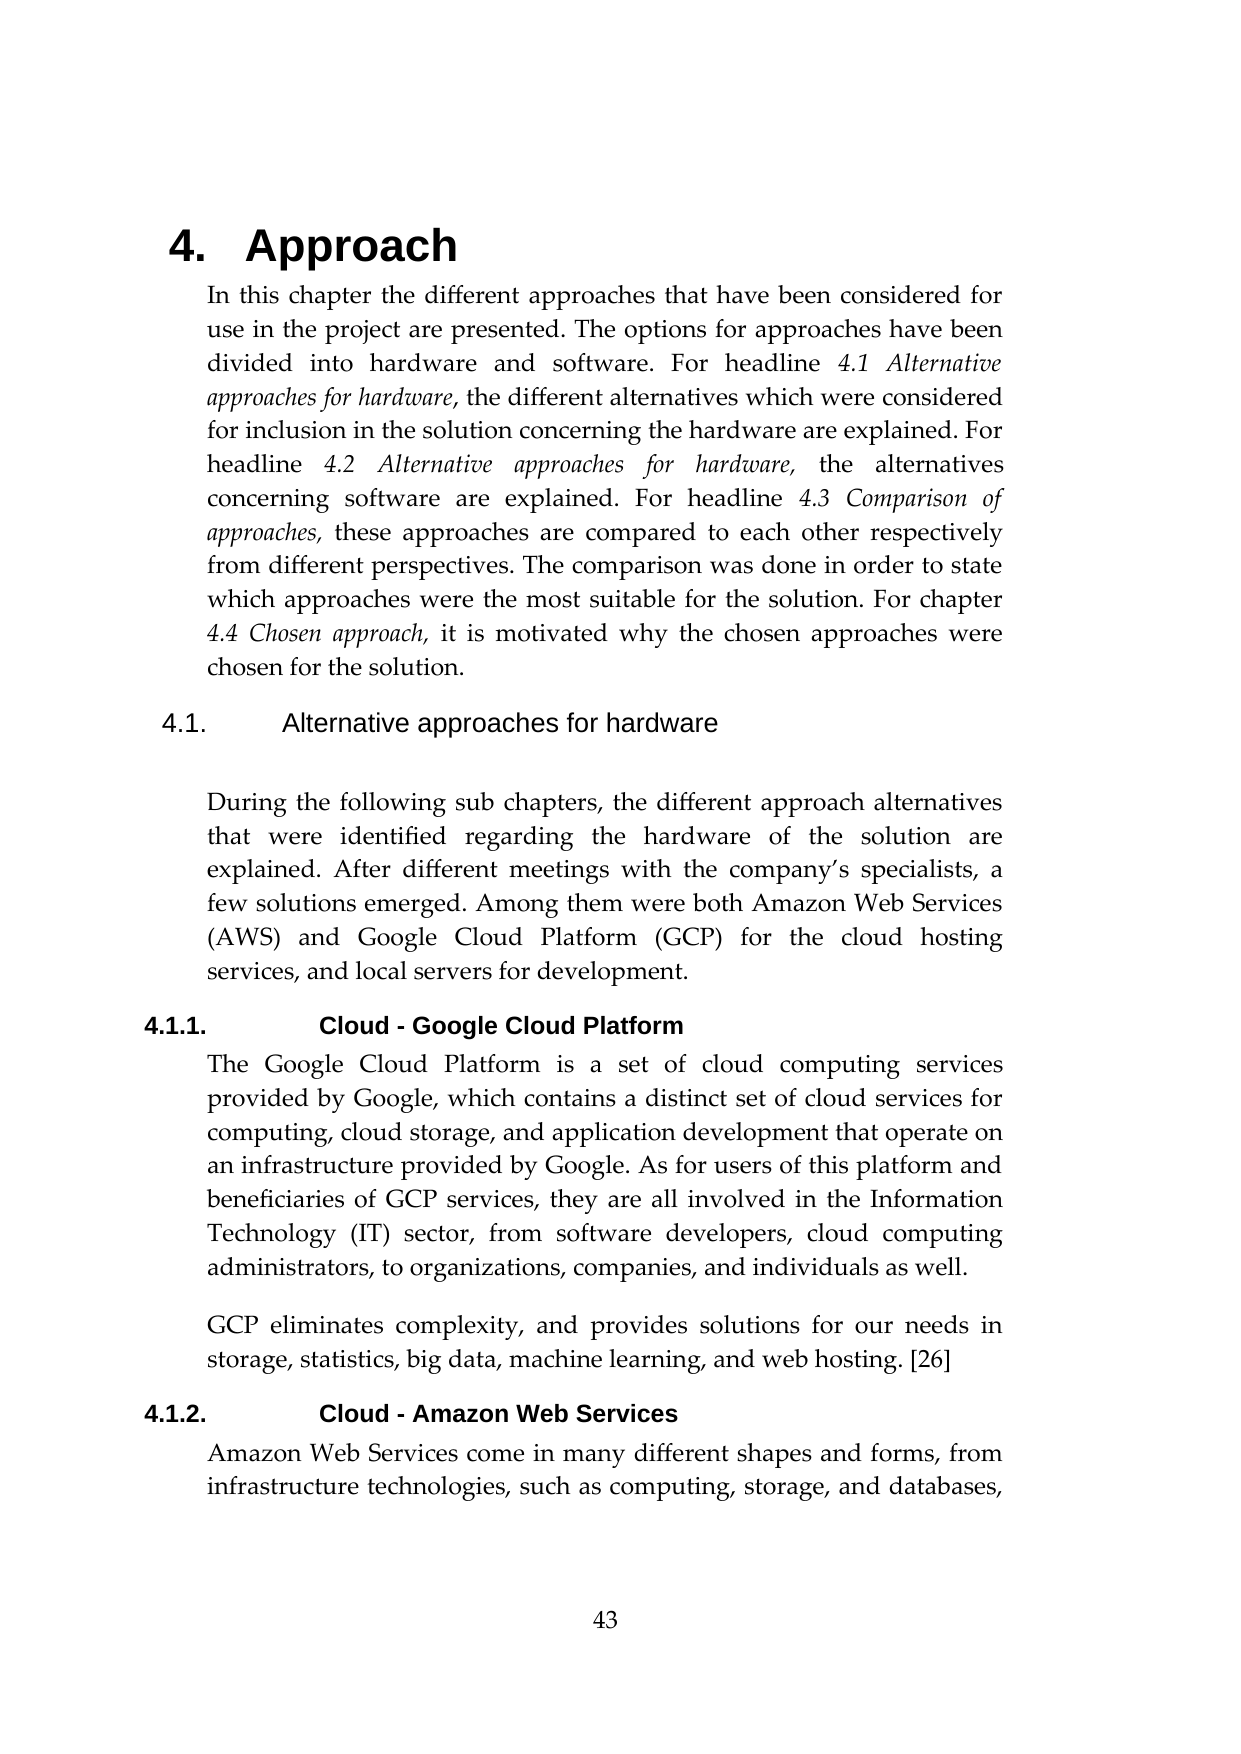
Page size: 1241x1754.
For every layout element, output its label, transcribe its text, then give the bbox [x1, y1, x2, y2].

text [207, 1434, 1004, 1502]
text In this chapter the different approaches that have been considered for use in the project are presented. The options for approaches have been divided into hardware and software. For headline 4.1 Alternative approaches for hardware, the different alternatives which were considered for inclusion in the solution concerning the hardware are explained. For headline 4.2 Alternative approaches for hardware, the alternatives concerning software are explained. For headline 4.3 Comparison of approaches, these approaches are compared to each other respectively from different perspectives. The comparison was done in order to state which approaches were the most suitable for the solution. For chapter 4.4 Chosen approach, it is motivated why the chosen approaches were chosen for the solution. [207, 277, 1004, 682]
text GCP eliminates complexity, and provides solutions for our needs in storage, statistics, big data, machine learning, and web hosting. [26] [207, 1307, 1004, 1374]
subtitle Approach [207, 218, 1004, 271]
subtitle Cloud - Amazon Web Services [207, 1399, 1004, 1428]
subtitle Alternative approaches for hardware [207, 707, 1004, 738]
text The Google Cloud Platform is a set of cloud computing services provided by Google, which contains a distinct set of cloud services for computing, cloud storage, and application development that operate on an infrastructure provided by Google. As for users of this platform and beneficiaries of GCP services, they are all involved in the Information Technology (IT) sector, from software developers, cloud computing administrators, to organizations, companies, and individuals as well. [207, 1046, 1004, 1282]
subtitle Cloud - Google Cloud Platform [207, 1011, 1004, 1040]
text During the following sub chapters, the different approach alternatives that were identified regarding the hardware of the solution are explained. After different meetings with the company’s specialists, a few solutions emerged. Among them were both Amazon Web Services (AWS) and Google Cloud Platform (GCP) for the cloud hosting services, and local servers for development. [207, 784, 1004, 986]
